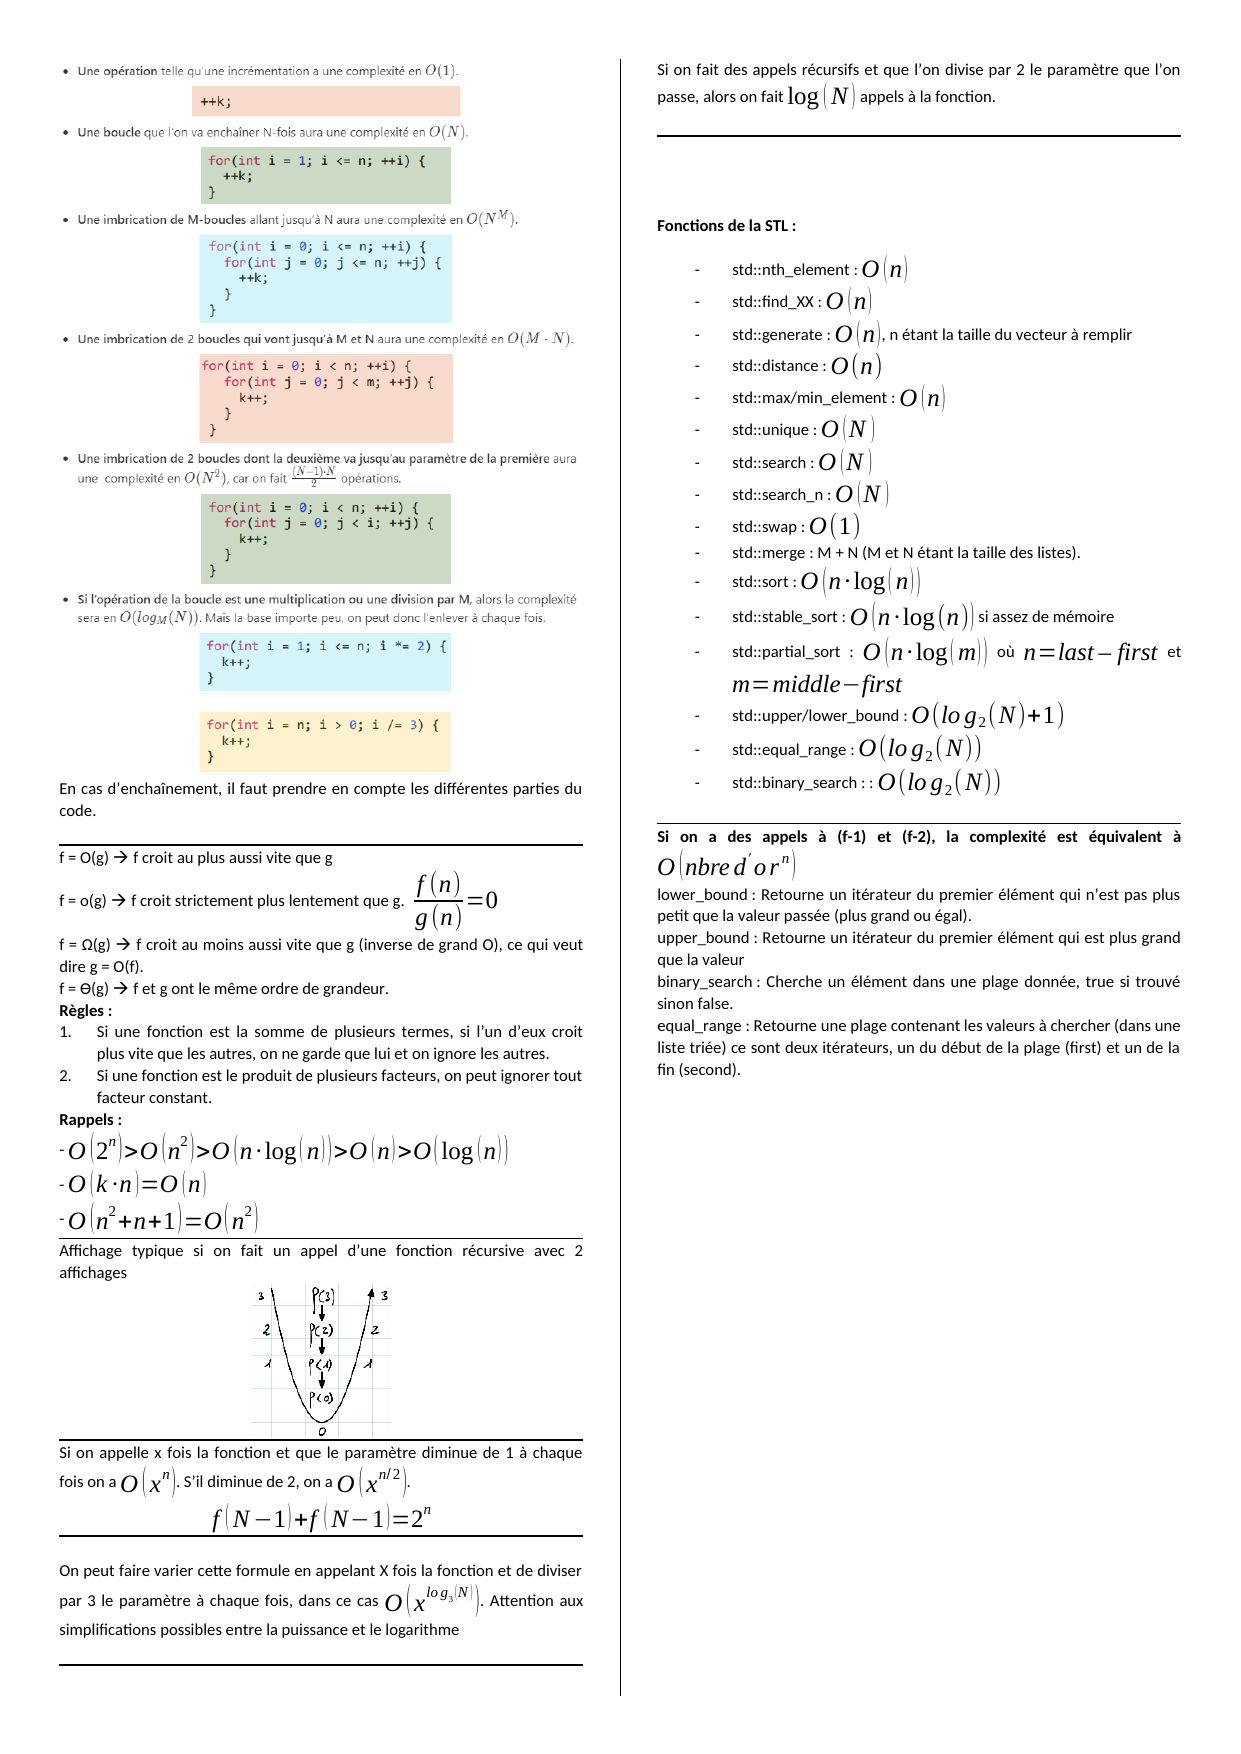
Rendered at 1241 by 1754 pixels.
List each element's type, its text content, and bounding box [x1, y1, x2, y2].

text Rappels : [59, 1109, 583, 1129]
list Si une fonction est le produit de plusieurs facteurs, on peut ignorer tout facteur constant. [59, 1066, 583, 1108]
list std::find_XX : [694, 286, 1181, 317]
text On peut faire varier cette formule en appelant X fois la fonction et de diviser par 3 le paramètre à chaque fois, dans ce cas . Attention aux simplifications possibles entre la puissance et le logarithme [59, 1560, 583, 1640]
text - [59, 1201, 583, 1238]
text f = O(g) f croit au plus aussi vite que g [59, 847, 583, 867]
text - [59, 1169, 583, 1199]
list std::sort : [694, 564, 1181, 598]
list std::unique : [694, 414, 1181, 445]
text Règles : [59, 1000, 583, 1020]
list std::binary_search : : [694, 767, 1181, 799]
list Si une fonction est la somme de plusieurs termes, si l’un d’eux croit plus vite que les autres, on ne garde que lui et on ignore les autres. [59, 1022, 583, 1064]
list std::generate : , n étant la taille du vecteur à remplir [694, 319, 1181, 349]
list std::stable_sort : si assez de mémoire [694, 600, 1181, 633]
text upper_bound : Retourne un itérateur du premier élément qui est plus grand que la valeur [657, 928, 1181, 970]
list std::merge : M + N (M et N étant la taille des listes). [694, 543, 1181, 563]
list std::search_n : [694, 479, 1181, 509]
list std::search : [694, 447, 1181, 477]
list std::nth_element : [694, 254, 1181, 285]
picture [250, 1284, 392, 1438]
text En cas d’enchaînement, il faut prendre en compte les différentes parties du code. [59, 778, 583, 820]
text Affichage typique si on fait un appel d’une fonction récursive avec 2 affichages [59, 1241, 583, 1283]
list std::upper/lower_bound : [694, 700, 1181, 732]
text f = Ω(g) f croit au moins aussi vite que g (inverse de grand O), ce qui veut dire g = O(f). [59, 934, 583, 976]
text - [59, 1131, 583, 1167]
picture [59, 59, 584, 777]
text Si on fait des appels récursifs et que l’on divise par 2 le paramètre que l’on passe, alors on fait appels à la fonction. [657, 59, 1181, 112]
list std::distance : [694, 351, 1181, 381]
text equal_range : Retourne une plage contenant les valeurs à chercher (dans une liste triée) ce sont deux itérateurs, un du début de la plage (first) et un de la fin (second). [657, 1015, 1181, 1079]
list std::max/min_element : [694, 382, 1181, 413]
list std::partial_sort : où et [694, 635, 1181, 698]
text Si on a des appels à (f-1) et (f-2), la complexité est équivalent à [657, 826, 1181, 882]
text Si on appelle x fois la fonction et que le paramètre diminue de 1 à chaque fois on a . S’il diminue de 2, on a . [59, 1442, 583, 1499]
text binary_search : Cherche un élément dans une plage donnée, true si trouvé sinon false. [657, 971, 1181, 1013]
text lower_bound : Retourne un itérateur du premier élément qui n’est pas plus petit que la valeur passée (plus grand ou égal). [657, 884, 1181, 926]
text f = ϴ(g) f et g ont le même ordre de grandeur. [59, 978, 583, 998]
text Fonctions de la STL : [657, 216, 1181, 236]
text f = o(g) f croit strictement plus lentement que g. [59, 869, 583, 933]
list std::swap : [694, 511, 1181, 541]
list std::equal_range : [694, 733, 1181, 765]
